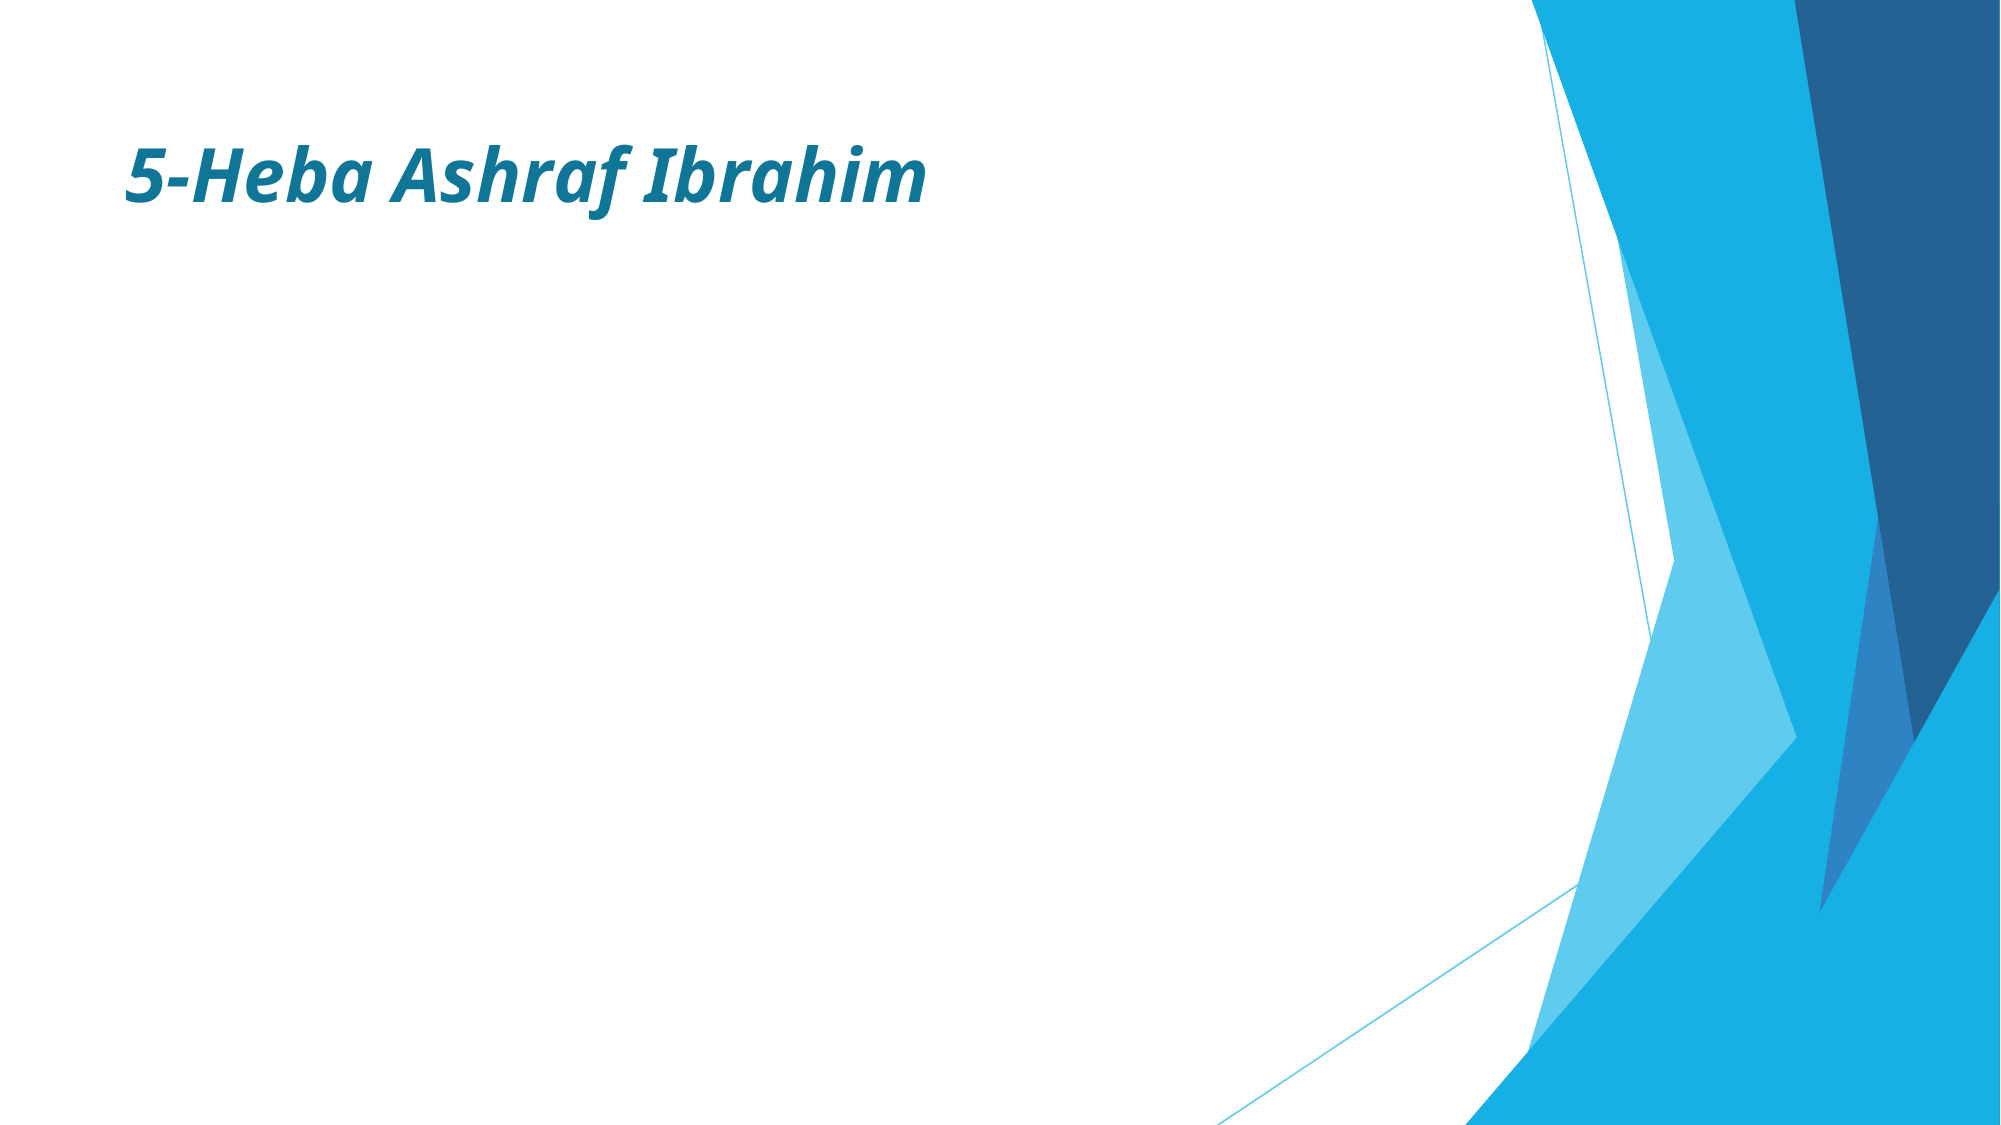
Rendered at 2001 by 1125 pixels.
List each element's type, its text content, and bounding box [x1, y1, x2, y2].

text 5-Heba Ashraf Ibrahim [125, 122, 1548, 224]
